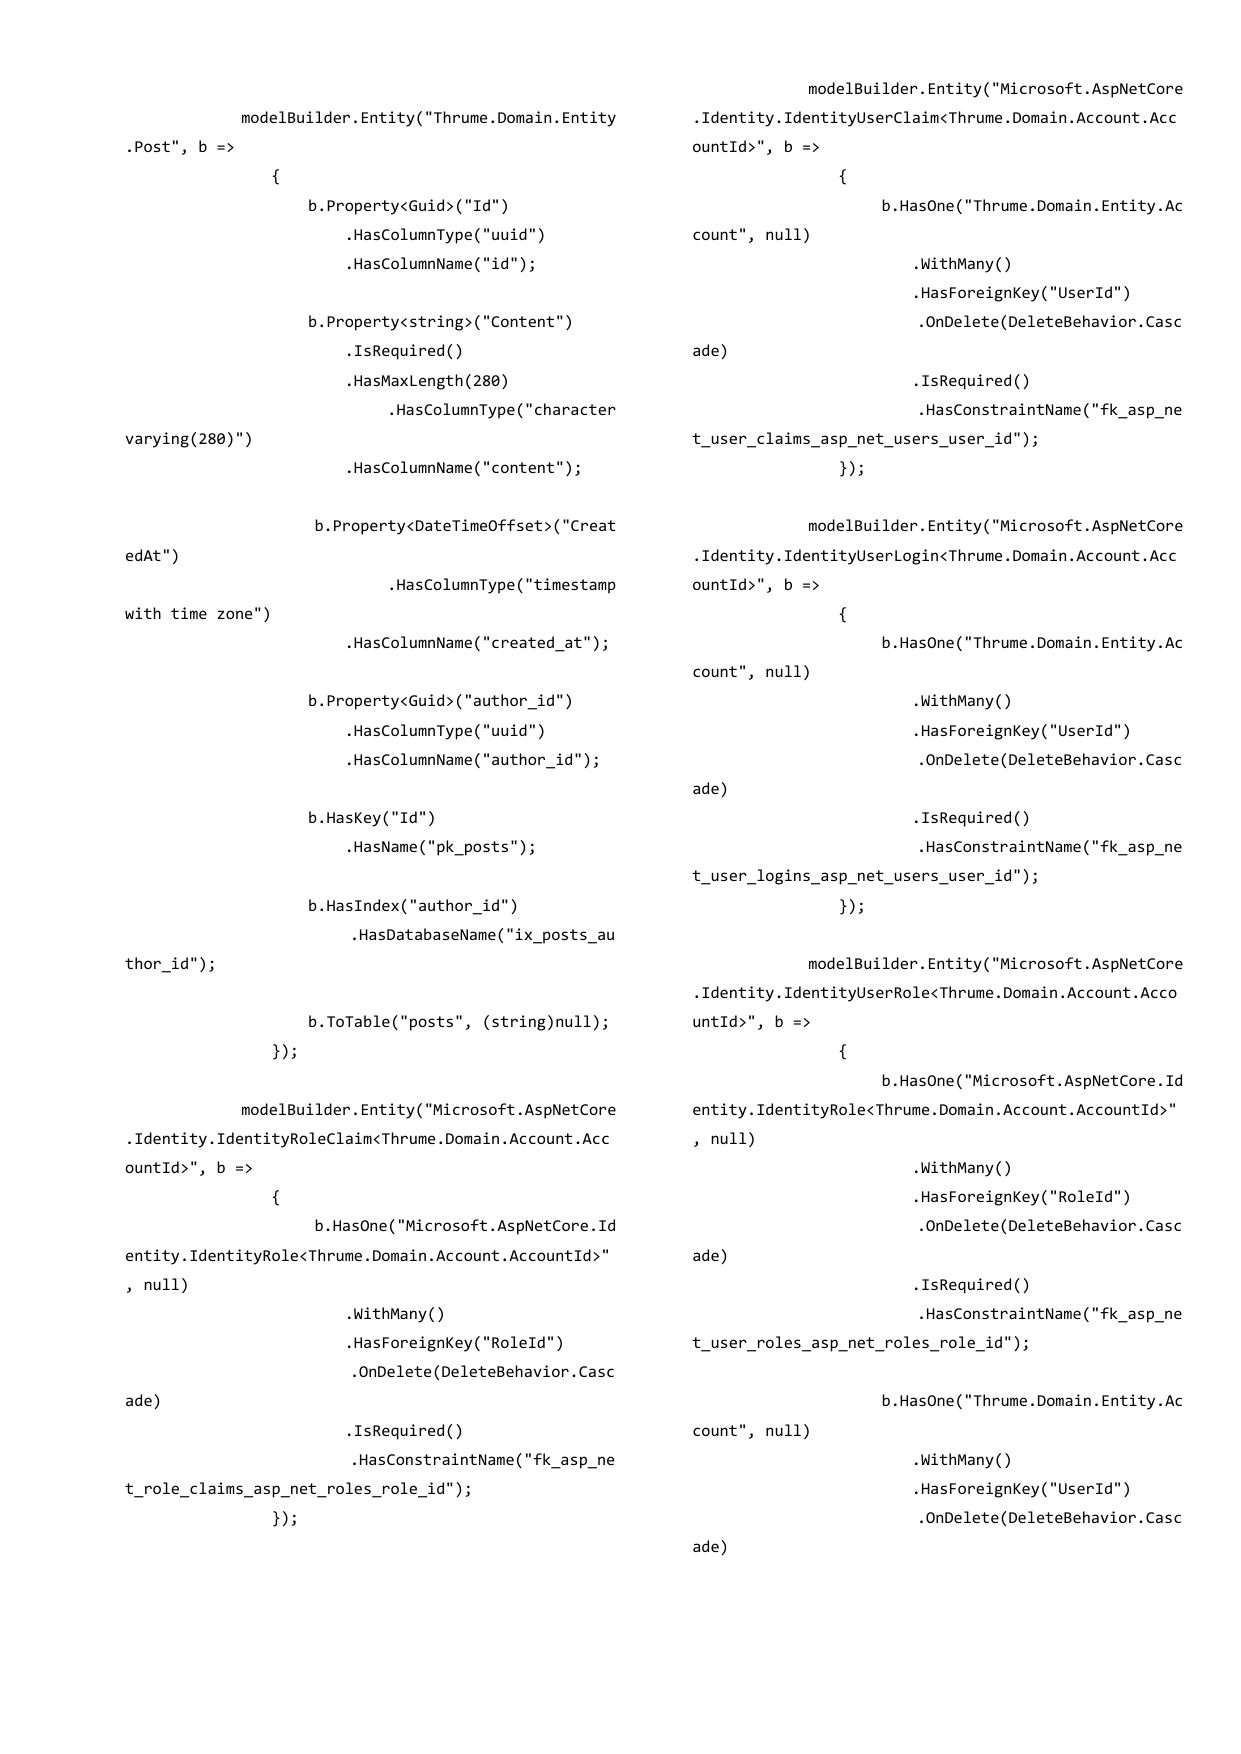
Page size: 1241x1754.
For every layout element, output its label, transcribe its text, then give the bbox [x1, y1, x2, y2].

text }); [125, 1508, 617, 1528]
text .HasColumnType("character varying(280)") [125, 400, 617, 449]
text .OnDelete(DeleteBehavior.Cascade) [692, 312, 1184, 361]
text { [692, 167, 1184, 186]
text .WithMany() [692, 692, 1184, 711]
text b.HasOne("Thrume.Domain.Entity.Account", null) [692, 196, 1184, 244]
text .HasColumnName("content"); [125, 458, 617, 478]
text b.Property<Guid>("Id") [125, 196, 617, 215]
text .WithMany() [692, 1450, 1184, 1469]
text .HasForeignKey("RoleId") [125, 1333, 617, 1353]
text .OnDelete(DeleteBehavior.Cascade) [692, 1508, 1184, 1557]
text .OnDelete(DeleteBehavior.Cascade) [692, 750, 1184, 799]
text .HasColumnName("author_id"); [125, 750, 617, 769]
text .IsRequired() [692, 1275, 1184, 1294]
text b.Property<string>("Content") [125, 312, 617, 332]
text .HasForeignKey("RoleId") [692, 1187, 1184, 1207]
text .HasColumnName("id"); [125, 254, 617, 274]
text .HasColumnType("uuid") [125, 721, 617, 740]
text .HasConstraintName("fk_asp_net_role_claims_asp_net_roles_role_id"); [125, 1450, 617, 1499]
text modelBuilder.Entity("Microsoft.AspNetCore.Identity.IdentityRoleClaim<Thrume.Domain.Account.AccountId>", b => [125, 1100, 617, 1178]
text .HasForeignKey("UserId") [692, 721, 1184, 740]
text { [692, 1042, 1184, 1061]
text .HasColumnType("uuid") [125, 225, 617, 244]
text b.HasOne("Microsoft.AspNetCore.Identity.IdentityRole<Thrume.Domain.Account.AccountId>", null) [692, 1071, 1184, 1149]
text .HasName("pk_posts"); [125, 837, 617, 857]
text }); [692, 896, 1184, 915]
text .HasColumnType("timestamp with time zone") [125, 575, 617, 624]
text .HasConstraintName("fk_asp_net_user_roles_asp_net_roles_role_id"); [692, 1304, 1184, 1353]
text { [125, 167, 617, 186]
text b.HasOne("Thrume.Domain.Entity.Account", null) [692, 1392, 1184, 1440]
text }); [692, 458, 1184, 478]
text { [692, 604, 1184, 624]
text b.HasOne("Microsoft.AspNetCore.Identity.IdentityRole<Thrume.Domain.Account.AccountId>", null) [125, 1217, 617, 1294]
text modelBuilder.Entity("Microsoft.AspNetCore.Identity.IdentityUserClaim<Thrume.Domain.Account.AccountId>", b => [692, 79, 1184, 157]
text .HasDatabaseName("ix_posts_author_id"); [125, 925, 617, 974]
text .HasConstraintName("fk_asp_net_user_logins_asp_net_users_user_id"); [692, 837, 1184, 886]
text b.Property<Guid>("author_id") [125, 692, 617, 711]
text .HasConstraintName("fk_asp_net_user_claims_asp_net_users_user_id"); [692, 400, 1184, 449]
text .IsRequired() [692, 808, 1184, 828]
text b.Property<DateTimeOffset>("CreatedAt") [125, 517, 617, 565]
text .HasMaxLength(280) [125, 371, 617, 390]
text .IsRequired() [125, 342, 617, 361]
text b.HasIndex("author_id") [125, 896, 617, 915]
text modelBuilder.Entity("Microsoft.AspNetCore.Identity.IdentityUserRole<Thrume.Domain.Account.AccountId>", b => [692, 954, 1184, 1032]
text modelBuilder.Entity("Microsoft.AspNetCore.Identity.IdentityUserLogin<Thrume.Domain.Account.AccountId>", b => [692, 517, 1184, 594]
text .HasColumnName("created_at"); [125, 633, 617, 653]
text }); [125, 1042, 617, 1061]
text .OnDelete(DeleteBehavior.Cascade) [125, 1362, 617, 1411]
text .IsRequired() [125, 1421, 617, 1440]
text .WithMany() [692, 254, 1184, 274]
text .WithMany() [125, 1304, 617, 1324]
text b.ToTable("posts", (string)null); [125, 1012, 617, 1032]
text .IsRequired() [692, 371, 1184, 390]
text .HasForeignKey("UserId") [692, 283, 1184, 303]
text b.HasKey("Id") [125, 808, 617, 828]
text b.HasOne("Thrume.Domain.Entity.Account", null) [692, 633, 1184, 682]
text .OnDelete(DeleteBehavior.Cascade) [692, 1217, 1184, 1265]
text { [125, 1187, 617, 1207]
text .WithMany() [692, 1158, 1184, 1178]
text .HasForeignKey("UserId") [692, 1479, 1184, 1499]
text modelBuilder.Entity("Thrume.Domain.Entity.Post", b => [125, 108, 617, 157]
